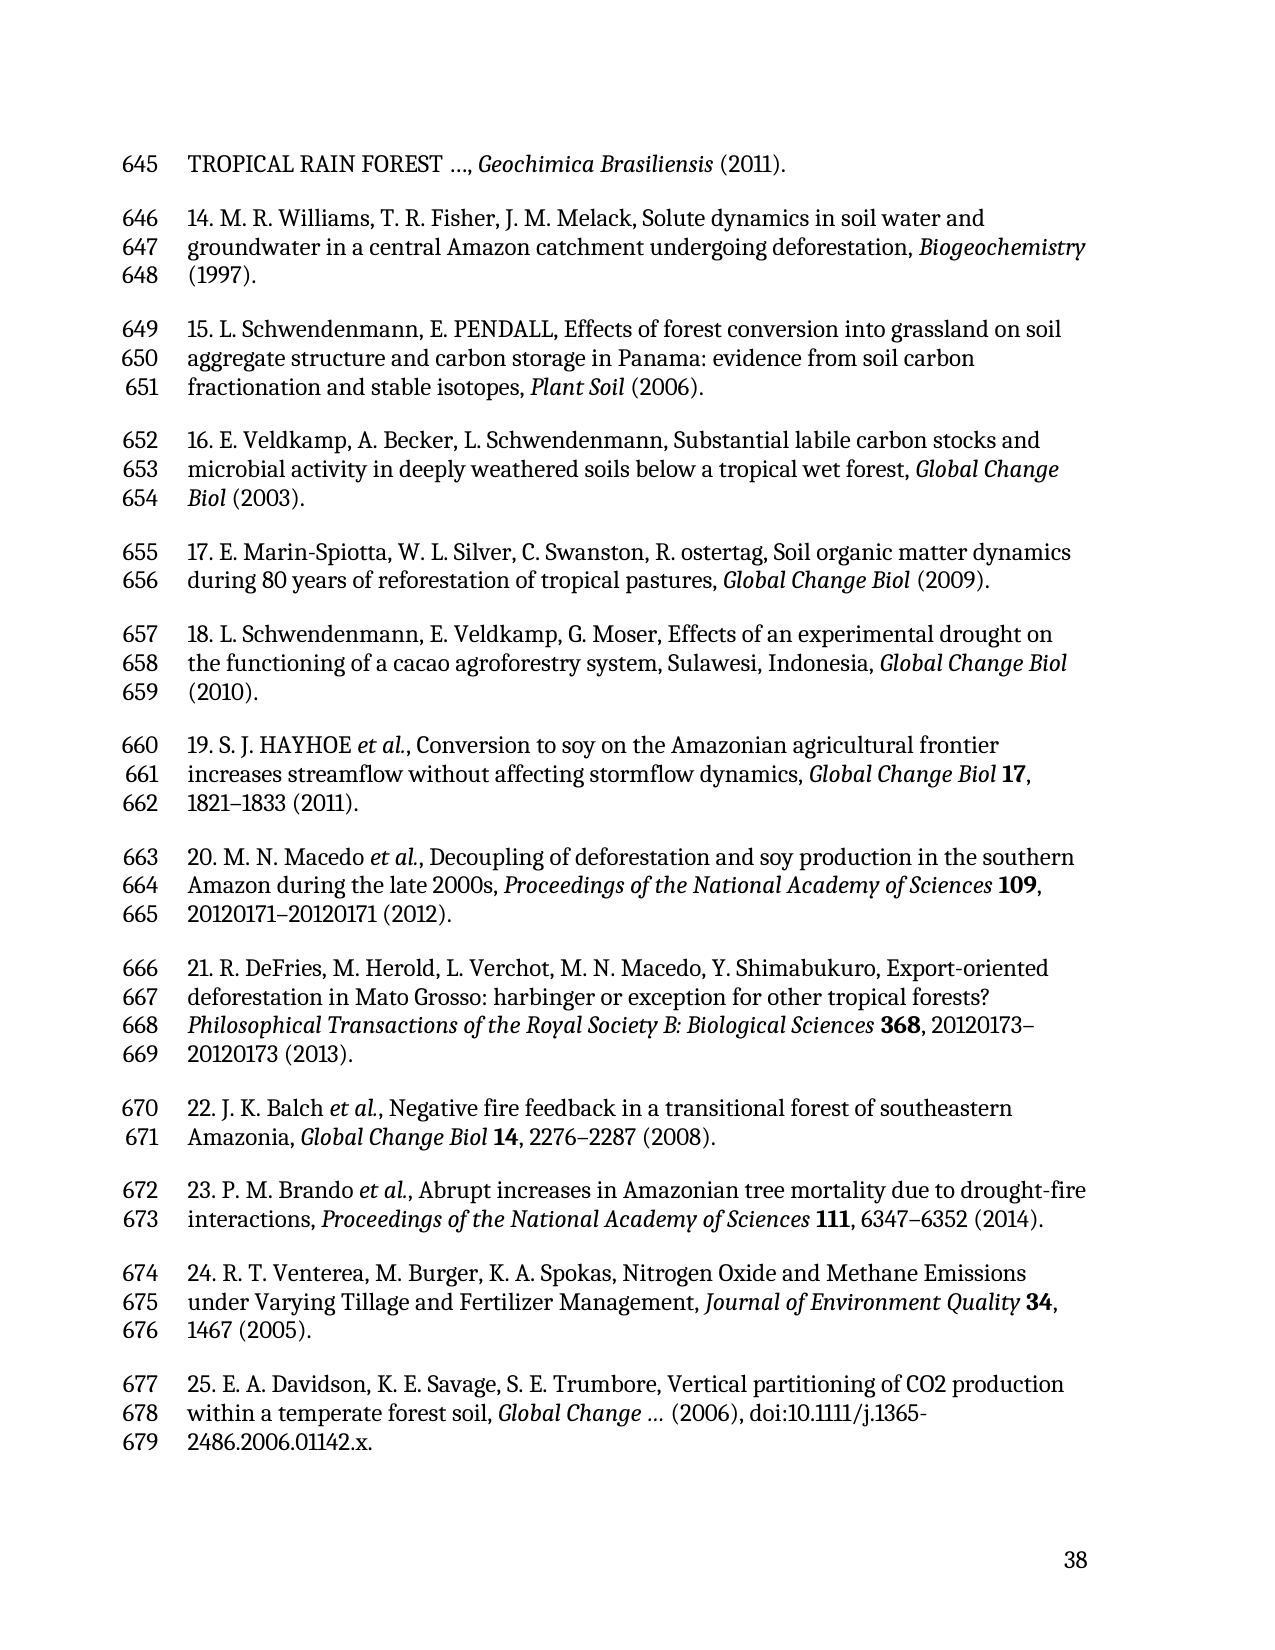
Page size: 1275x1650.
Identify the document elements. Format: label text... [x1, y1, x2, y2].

text 14. M. R. Williams, T. R. Fisher, J. M. Melack, Solute dynamics in soil water and groundwater in a central Amazon catchment undergoing deforestation, Biogeochemistry (1997). [187, 204, 1087, 290]
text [187, 150, 1087, 179]
text 19. S. J. HAYHOE et al., Conversion to soy on the Amazonian agricultural frontier increases streamflow without affecting stormflow dynamics, Global Change Biol 17, 1821–1833 (2011). [187, 731, 1087, 817]
text 22. J. K. Balch et al., Negative fire feedback in a transitional forest of southeastern Amazonia, Global Change Biol 14, 2276–2287 (2008). [187, 1094, 1087, 1151]
text 23. P. M. Brando et al., Abrupt increases in Amazonian tree mortality due to drought-fire interactions, Proceedings of the National Academy of Sciences 111, 6347–6352 (2014). [187, 1176, 1087, 1234]
text 18. L. Schwendenmann, E. Veldkamp, G. Moser, Effects of an experimental drought on the functioning of a cacao agroforestry system, Sulawesi, Indonesia, Global Change Biol (2010). [187, 620, 1087, 706]
text 15. L. Schwendenmann, E. PENDALL, Effects of forest conversion into grassland on soil aggregate structure and carbon storage in Panama: evidence from soil carbon fractionation and stable isotopes, Plant Soil (2006). [187, 315, 1087, 401]
text 17. E. Marin-Spiotta, W. L. Silver, C. Swanston, R. ostertag, Soil organic matter dynamics during 80 years of reforestation of tropical pastures, Global Change Biol (2009). [187, 537, 1087, 595]
text 24. R. T. Venterea, M. Burger, K. A. Spokas, Nitrogen Oxide and Methane Emissions under Varying Tillage and Fertilizer Management, Journal of Environment Quality 34, 1467 (2005). [187, 1259, 1087, 1345]
text 16. E. Veldkamp, A. Becker, L. Schwendenmann, Substantial labile carbon stocks and microbial activity in deeply weathered soils below a tropical wet forest, Global Change Biol (2003). [187, 426, 1087, 512]
text 21. R. DeFries, M. Herold, L. Verchot, M. N. Macedo, Y. Shimabukuro, Export-oriented deforestation in Mato Grosso: harbinger or exception for other tropical forests? Philosophical Transactions of the Royal Society B: Biological Sciences 368, 20120173–20120173 (2013). [187, 954, 1087, 1069]
text 20. M. N. Macedo et al., Decoupling of deforestation and soy production in the southern Amazon during the late 2000s, Proceedings of the National Academy of Sciences 109, 20120171–20120171 (2012). [187, 842, 1087, 929]
text 25. E. A. Davidson, K. E. Savage, S. E. Trumbore, Vertical partitioning of CO2 production within a temperate forest soil, Global Change … (2006), doi:10.1111/j.1365-2486.2006.01142.x. [187, 1370, 1087, 1456]
